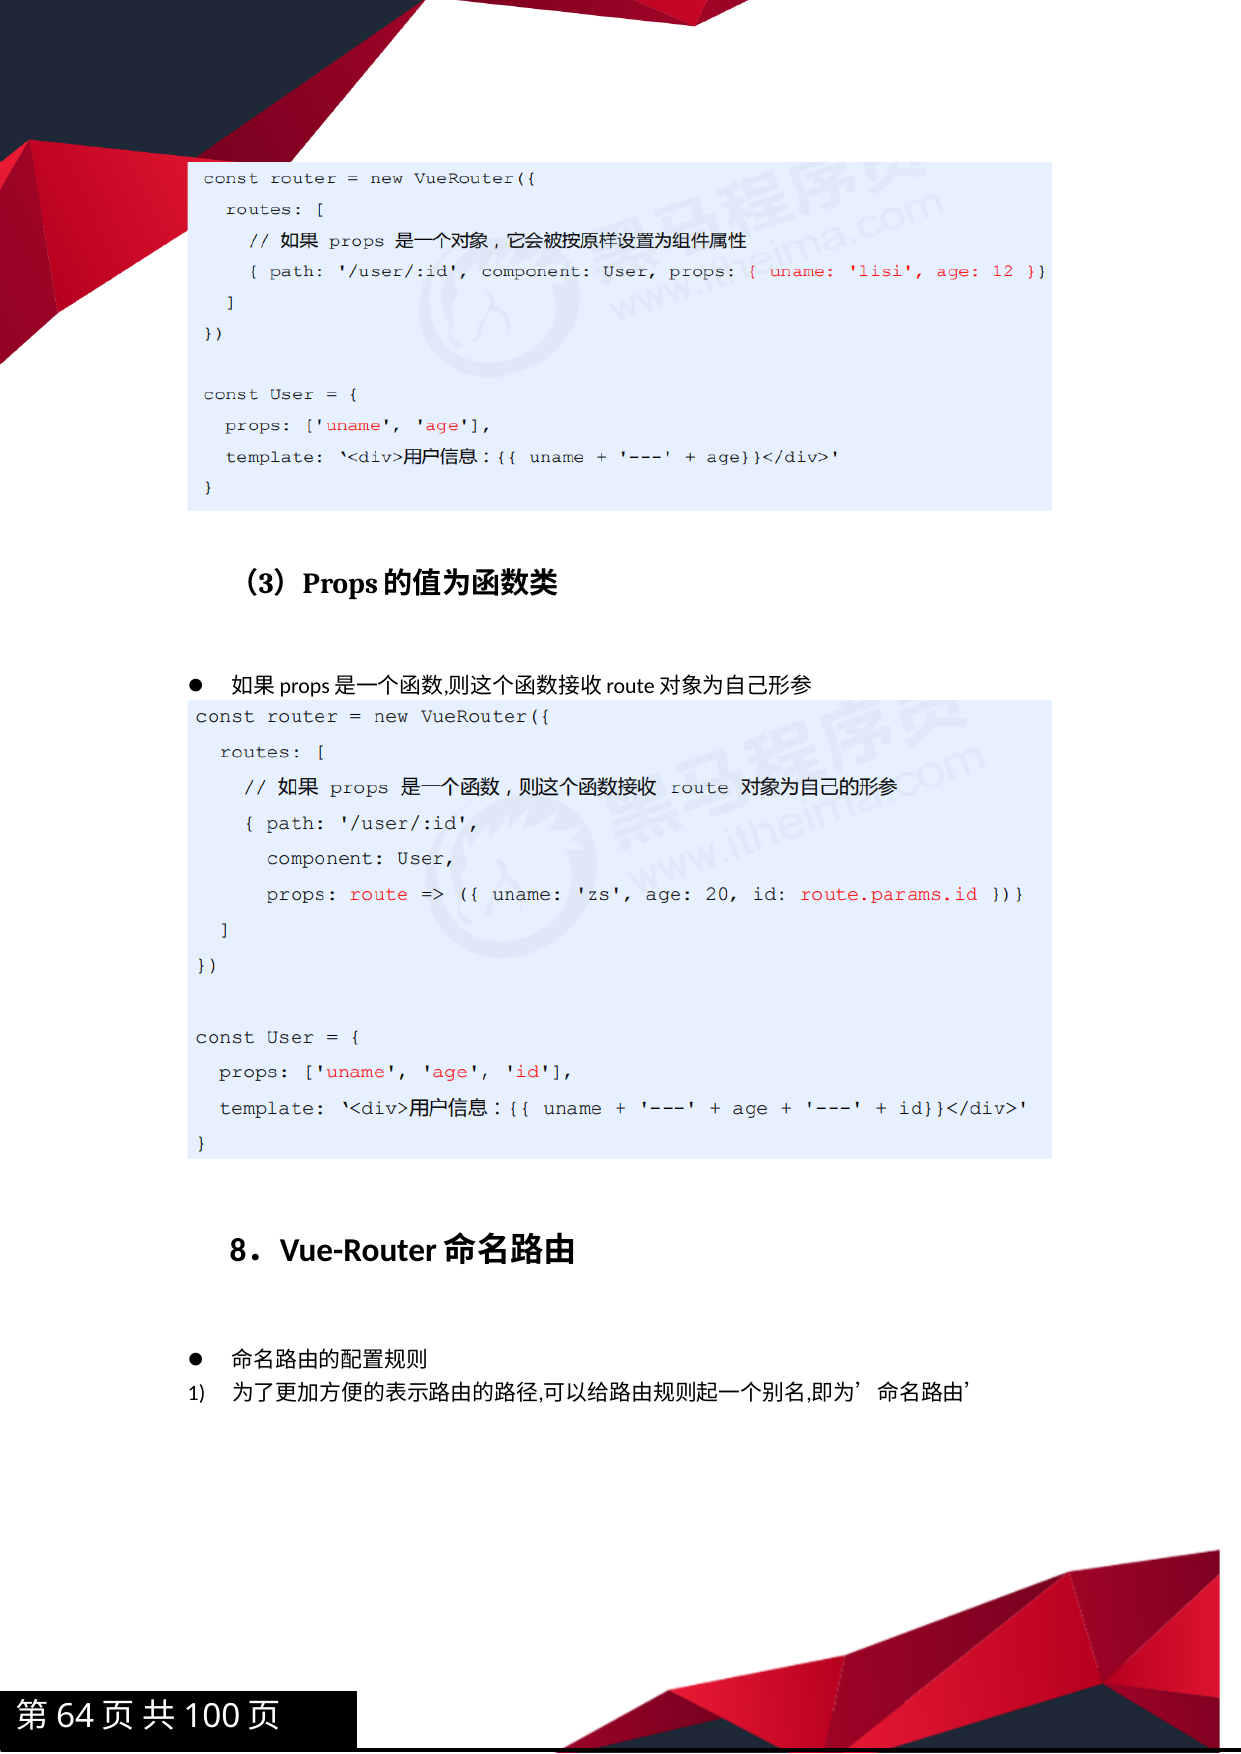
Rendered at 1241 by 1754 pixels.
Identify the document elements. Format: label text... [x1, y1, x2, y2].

list 为了更加方便的表示路由的路径,可以给路由规则起一个别名,即为’命名路由’ [187, 1374, 1053, 1407]
subtitle Vue-Router命名路由 [187, 1214, 1053, 1279]
picture [0, 1488, 1241, 1753]
list 如果props是一个函数,则这个函数接收route对象为自己形参 [187, 667, 1053, 700]
picture [187, 700, 1052, 1159]
list 命名路由的配置规则 [187, 1342, 1053, 1374]
subtitle Props的值为函数类 [187, 549, 1053, 614]
picture [0, 0, 1053, 511]
